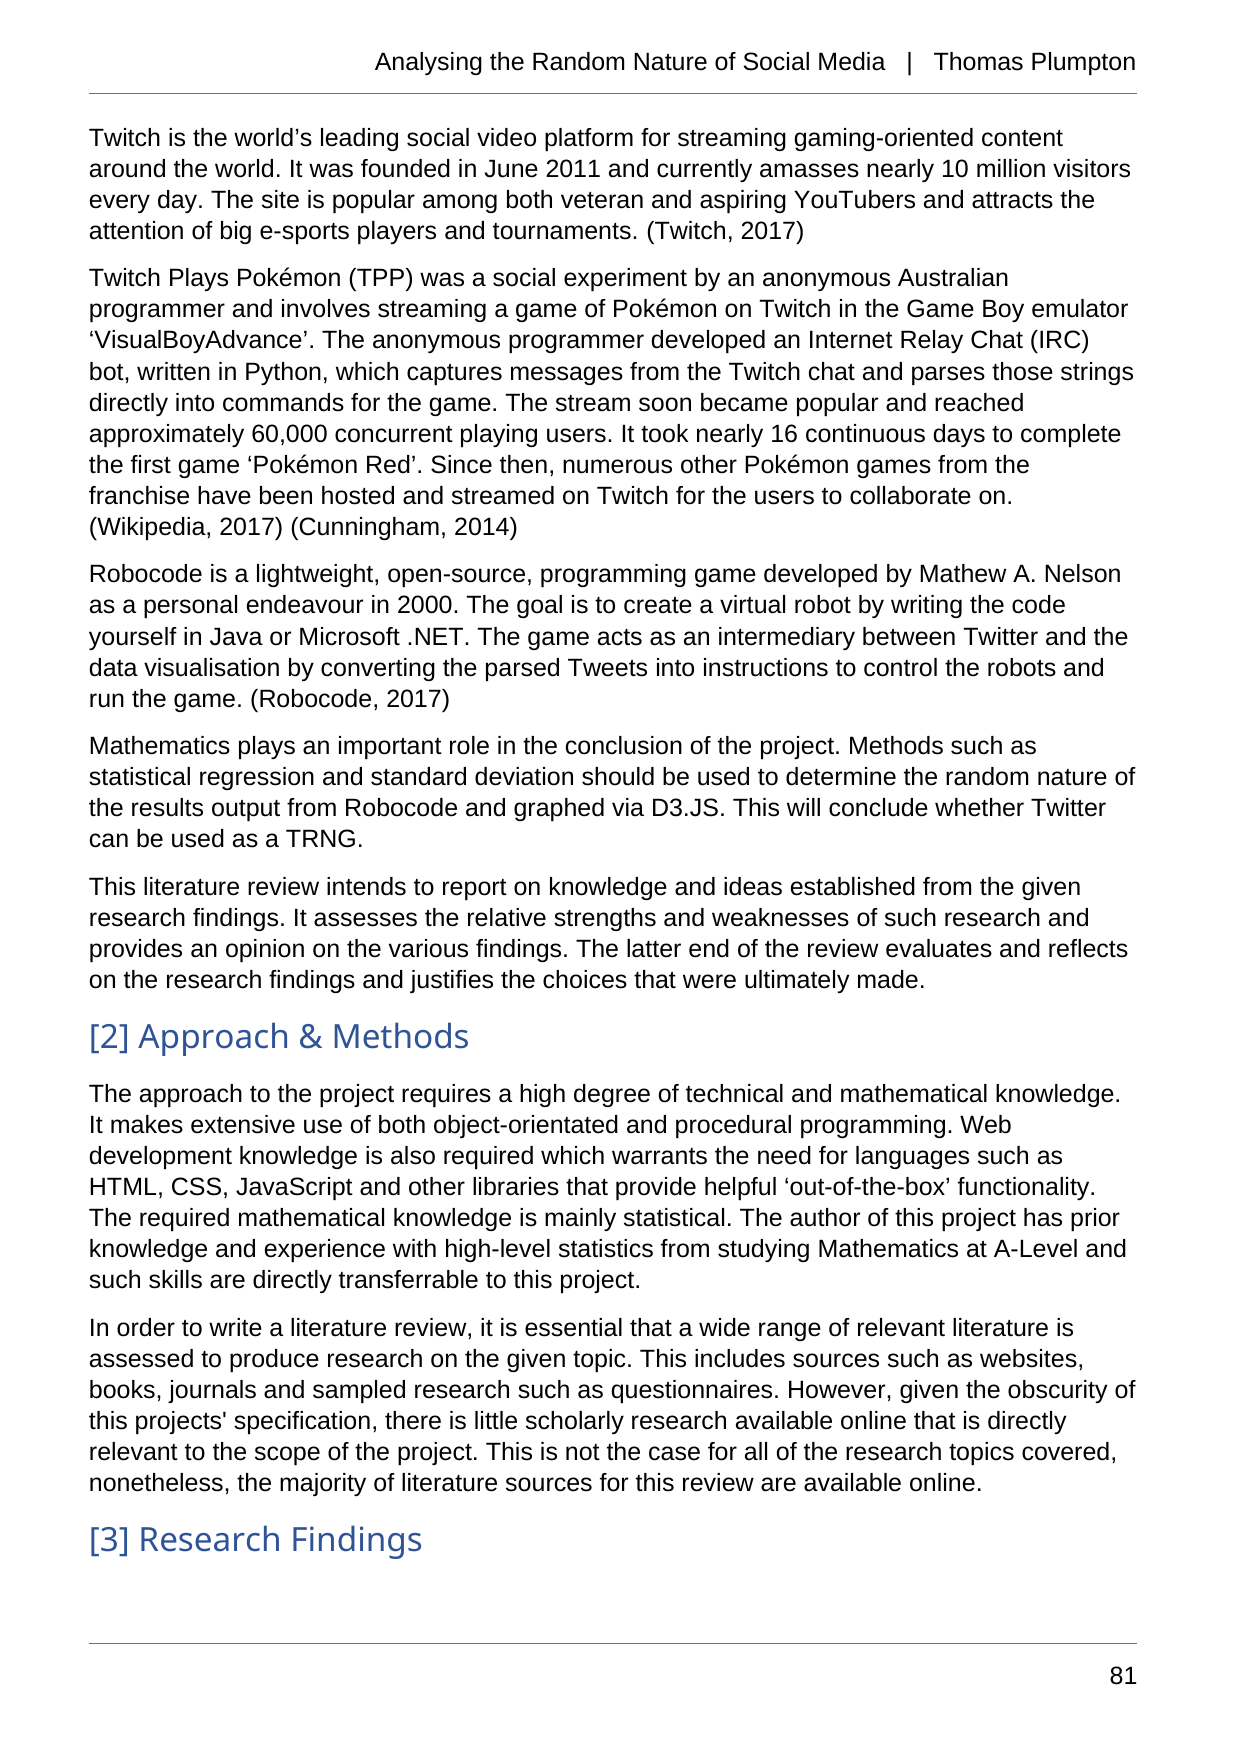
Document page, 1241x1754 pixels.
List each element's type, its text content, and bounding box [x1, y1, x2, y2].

text In order to write a literature review, it is essential that a wide range of relevant literature is assessed to produce research on the given topic. This includes sources such as websites, books, journals and sampled research such as questionnaires. However, given the obscurity of this projects' specification, there is little scholarly research available online that is directly relevant to the scope of the project. This is not the case for all of the research topics covered, nonetheless, the majority of literature sources for this review are available online. [89, 1312, 1137, 1496]
text Robocode is a lightweight, open-source, programming game developed by Mathew A. Nelson as a personal endeavour in 2000. The goal is to create a virtual robot by writing the code yourself in Java or Microsoft .NET. The game acts as an intermediary between Twitter and the data visualisation by converting the parsed Tweets into instructions to control the robots and run the game. [89, 559, 1137, 712]
text [3] Research Findings [89, 1515, 1137, 1561]
text Twitch is the world’s leading social video platform for streaming gaming-oriented content around the world. It was founded in June 2011 and currently amasses nearly 10 million visitors every day. The site is popular among both veteran and aspiring YouTubers and attracts the attention of big e-sports players and tournaments. [89, 122, 1137, 244]
text The approach to the project requires a high degree of technical and mathematical knowledge. It makes extensive use of both object-orientated and procedural programming. Web development knowledge is also required which warrants the need for languages such as HTML, CSS, JavaScript and other libraries that provide helpful ‘out-of-the-box’ functionality. The required mathematical knowledge is mainly statistical. The author of this project has prior knowledge and experience with high-level statistics from studying Mathematics at A-Level and such skills are directly transferrable to this project. [89, 1078, 1137, 1293]
text [2] Approach & Methods [89, 1013, 1137, 1058]
text This literature review intends to report on knowledge and ideas established from the given research findings. It assesses the relative strengths and weaknesses of such research and provides an opinion on the various findings. The latter end of the review evaluates and reflects on the research findings and justifies the choices that were ultimately made. [89, 872, 1137, 994]
text Mathematics plays an important role in the conclusion of the project. Methods such as statistical regression and standard deviation should be used to determine the random nature of the results output from Robocode and graphed via D3.JS. This will conclude whether Twitter can be used as a TRNG. [89, 731, 1137, 853]
text Twitch Plays Pokémon (TPP) was a social experiment by an anonymous Australian programmer and involves streaming a game of Pokémon on Twitch in the Game Boy emulator ‘VisualBoyAdvance’. The anonymous programmer developed an Internet Relay Chat (IRC) bot, written in Python, which captures messages from the Twitch chat and parses those strings directly into commands for the game. The stream soon became popular and reached approximately 60,000 concurrent playing users. It took nearly 16 continuous days to complete the first game ‘Pokémon Red’. Since then, numerous other Pokémon games from the franchise have been hosted and streamed on Twitch for the users to collaborate on. [89, 263, 1137, 540]
